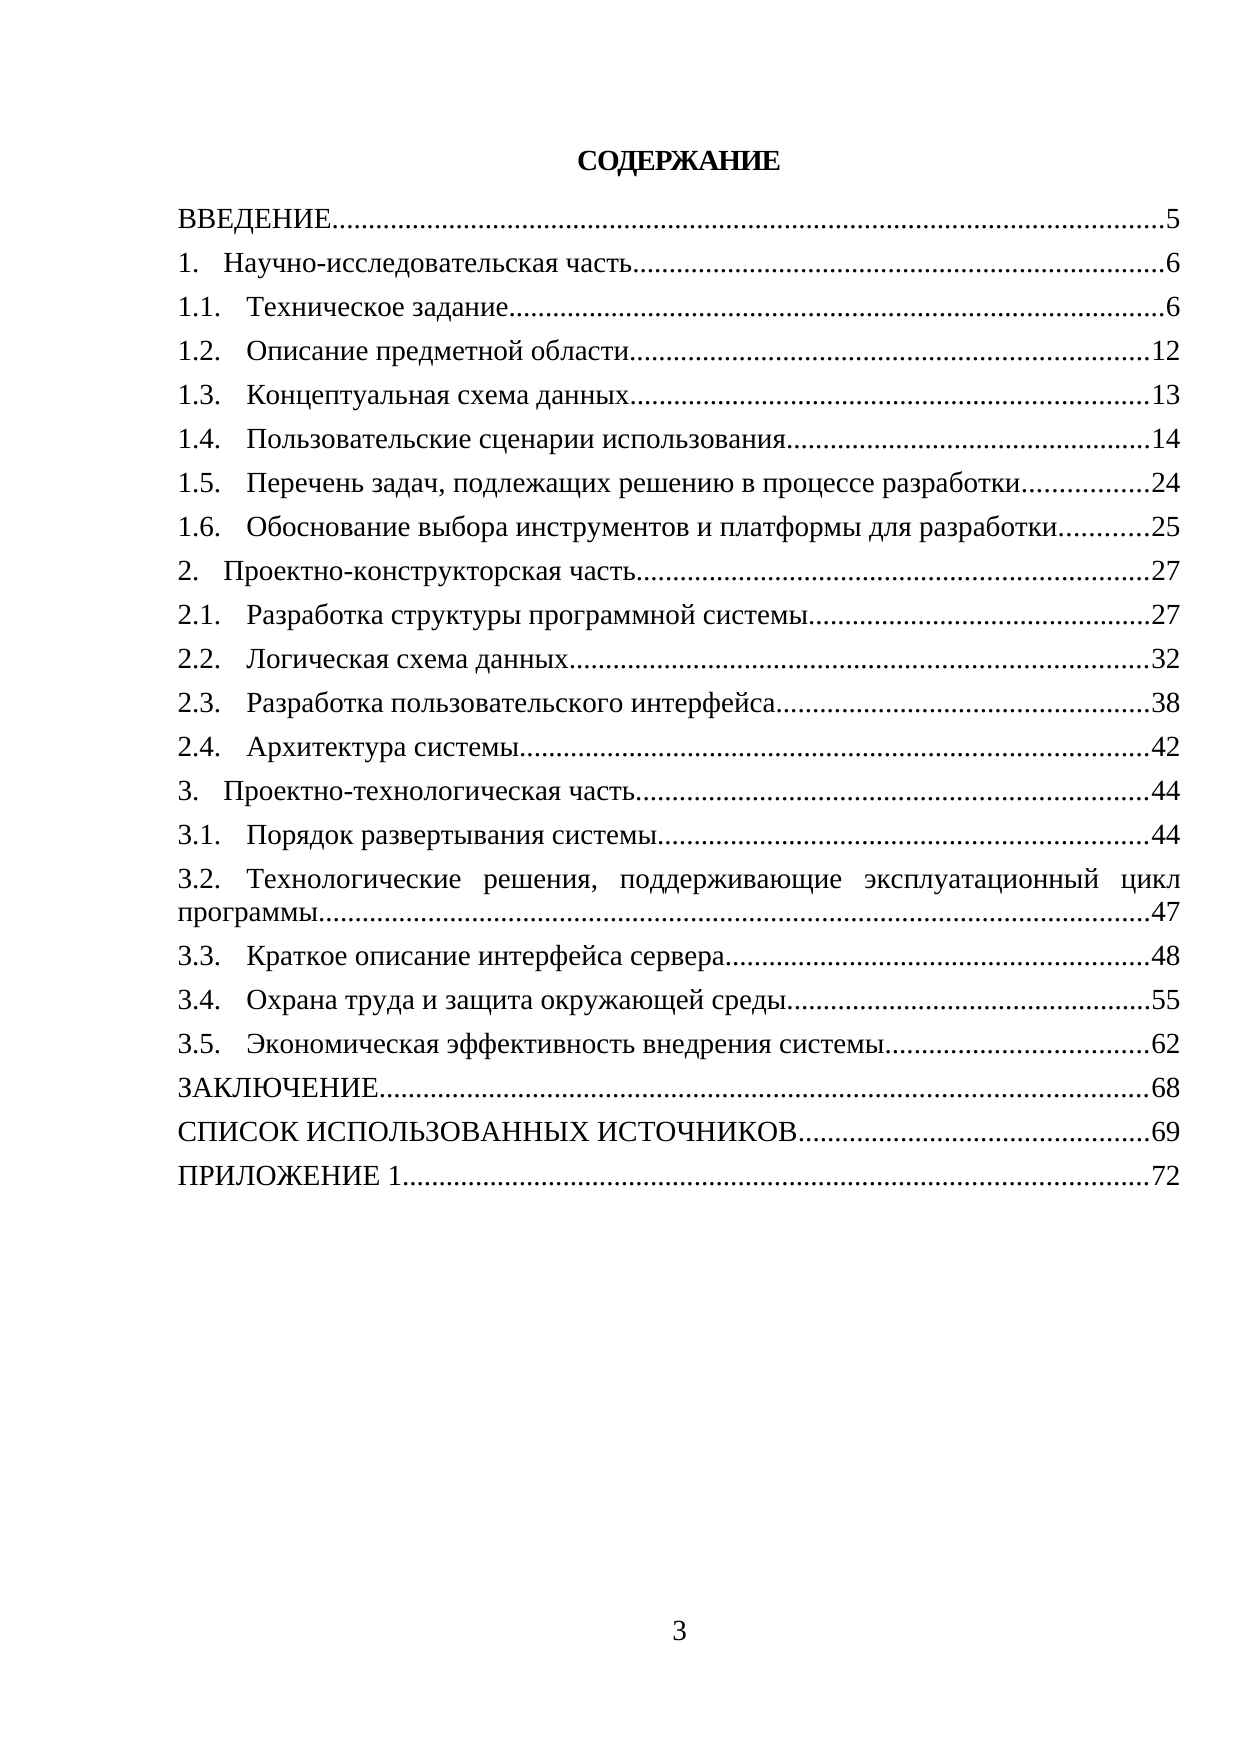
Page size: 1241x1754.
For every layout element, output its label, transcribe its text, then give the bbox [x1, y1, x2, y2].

subtitle СОДЕРЖАНИЕ [177, 143, 1181, 177]
